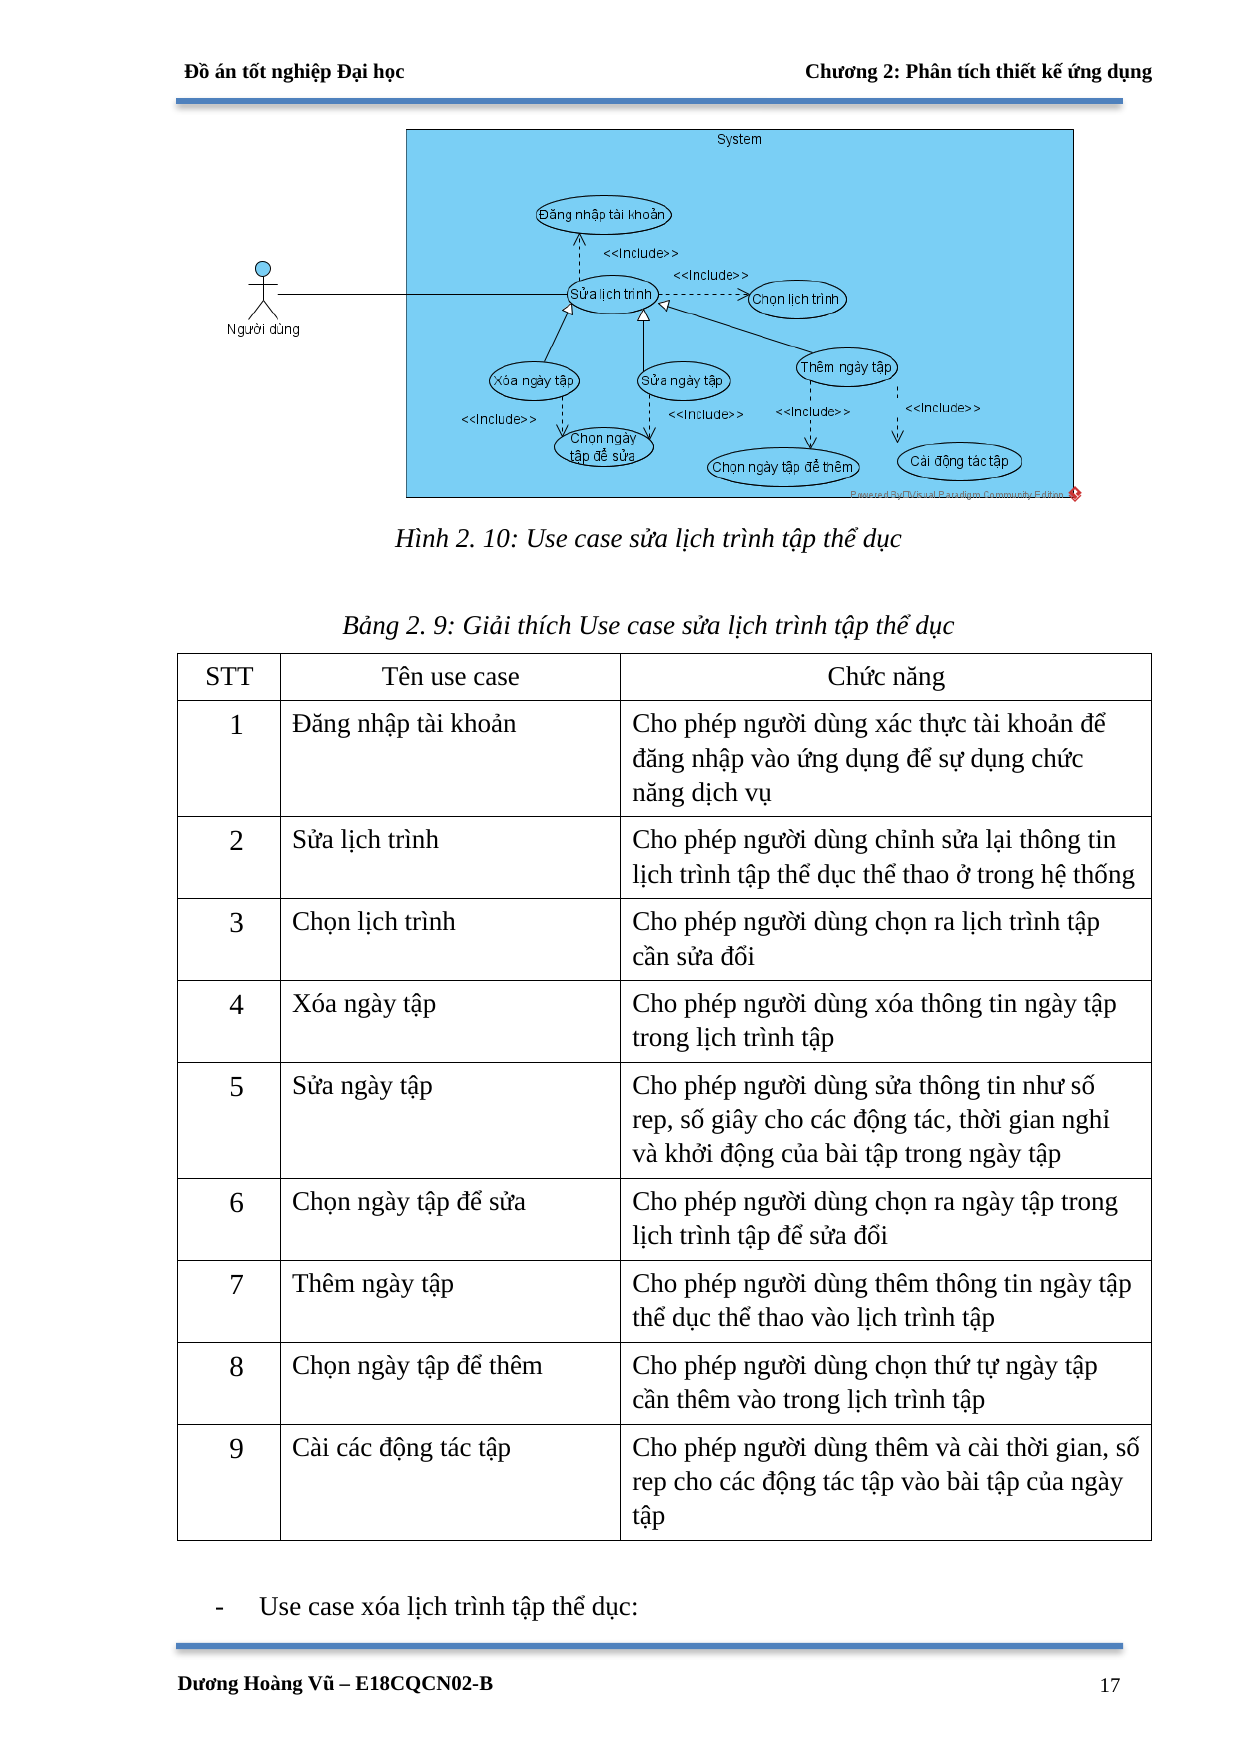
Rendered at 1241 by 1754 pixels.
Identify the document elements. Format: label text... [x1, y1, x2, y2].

table_cell [178, 1063, 280, 1178]
list Use case xóa lịch trình tập thể dục: [215, 1590, 1122, 1622]
table_cell Cho phép người dùng chọn ra ngày tập trong lịch trình tập để sửa đổi [621, 1179, 1151, 1260]
table_cell Cho phép người dùng chọn thứ tự ngày tập cần thêm vào trong lịch trình tập [621, 1343, 1151, 1423]
table_cell Cài các động tác tập [281, 1425, 620, 1539]
table_header Tên use case [281, 654, 620, 700]
text Bảng 2. 9: Giải thích Use case sửa lịch trình tập thể dục [177, 609, 1122, 640]
table_header Chức năng [621, 654, 1151, 700]
table_cell Chọn lịch trình [281, 899, 620, 980]
table_cell [178, 1261, 280, 1342]
table_cell [178, 899, 280, 980]
table_cell Cho phép người dùng sửa thông tin như số rep, số giây cho các động tác, thời gian nghỉ và khởi động của bài tập trong ngày tập [621, 1063, 1151, 1178]
table_header STT [178, 654, 280, 700]
table_cell Chọn ngày tập để thêm [281, 1343, 620, 1423]
table_cell Xóa ngày tập [281, 981, 620, 1062]
picture [213, 118, 1086, 510]
table_cell Cho phép người dùng xác thực tài khoản để đăng nhập vào ứng dụng để sự dụng chức năng dịch vụ [621, 701, 1151, 816]
table_cell [178, 1425, 280, 1539]
table_cell [178, 817, 280, 898]
table_cell [178, 1343, 280, 1423]
table_cell Cho phép người dùng thêm thông tin ngày tập thể dục thể thao vào lịch trình tập [621, 1261, 1151, 1342]
text Hình 2. 10: Use case sửa lịch trình tập thể dục [177, 522, 1122, 553]
table_cell Đăng nhập tài khoản [281, 701, 620, 816]
table_cell Cho phép người dùng xóa thông tin ngày tập trong lịch trình tập [621, 981, 1151, 1062]
table_cell Cho phép người dùng chọn ra lịch trình tập cần sửa đổi [621, 899, 1151, 980]
table_cell Sửa ngày tập [281, 1063, 620, 1178]
table_cell Chọn ngày tập để sửa [281, 1179, 620, 1260]
table_cell Thêm ngày tập [281, 1261, 620, 1342]
table_cell Cho phép người dùng chỉnh sửa lại thông tin lịch trình tập thể dục thể thao ở trong hệ thống [621, 817, 1151, 898]
table_cell Cho phép người dùng thêm và cài thời gian, số rep cho các động tác tập vào bài tập của ngày tập [621, 1425, 1151, 1539]
table_cell [178, 701, 280, 816]
table_cell Sửa lịch trình [281, 817, 620, 898]
table_cell [178, 981, 280, 1062]
table_cell [178, 1179, 280, 1260]
